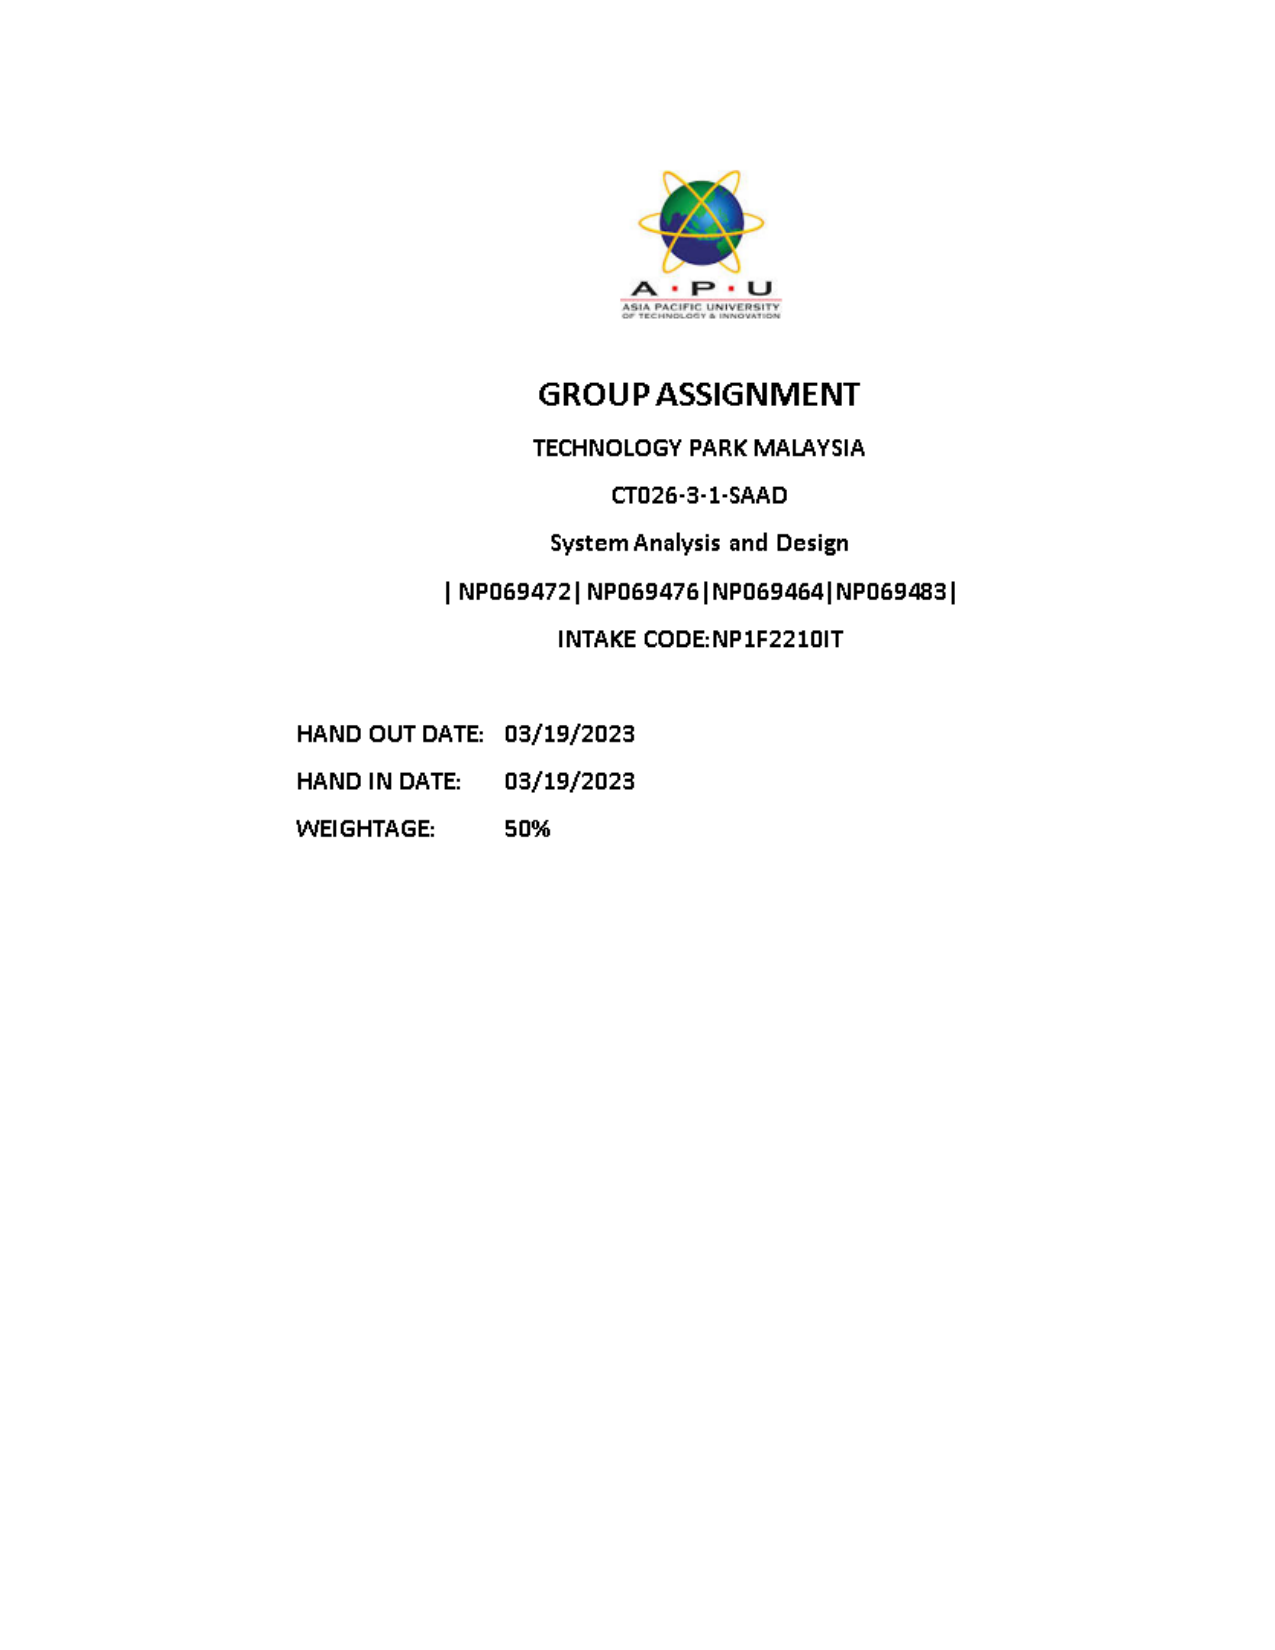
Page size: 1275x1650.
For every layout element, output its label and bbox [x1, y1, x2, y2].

picture [225, 150, 1125, 857]
